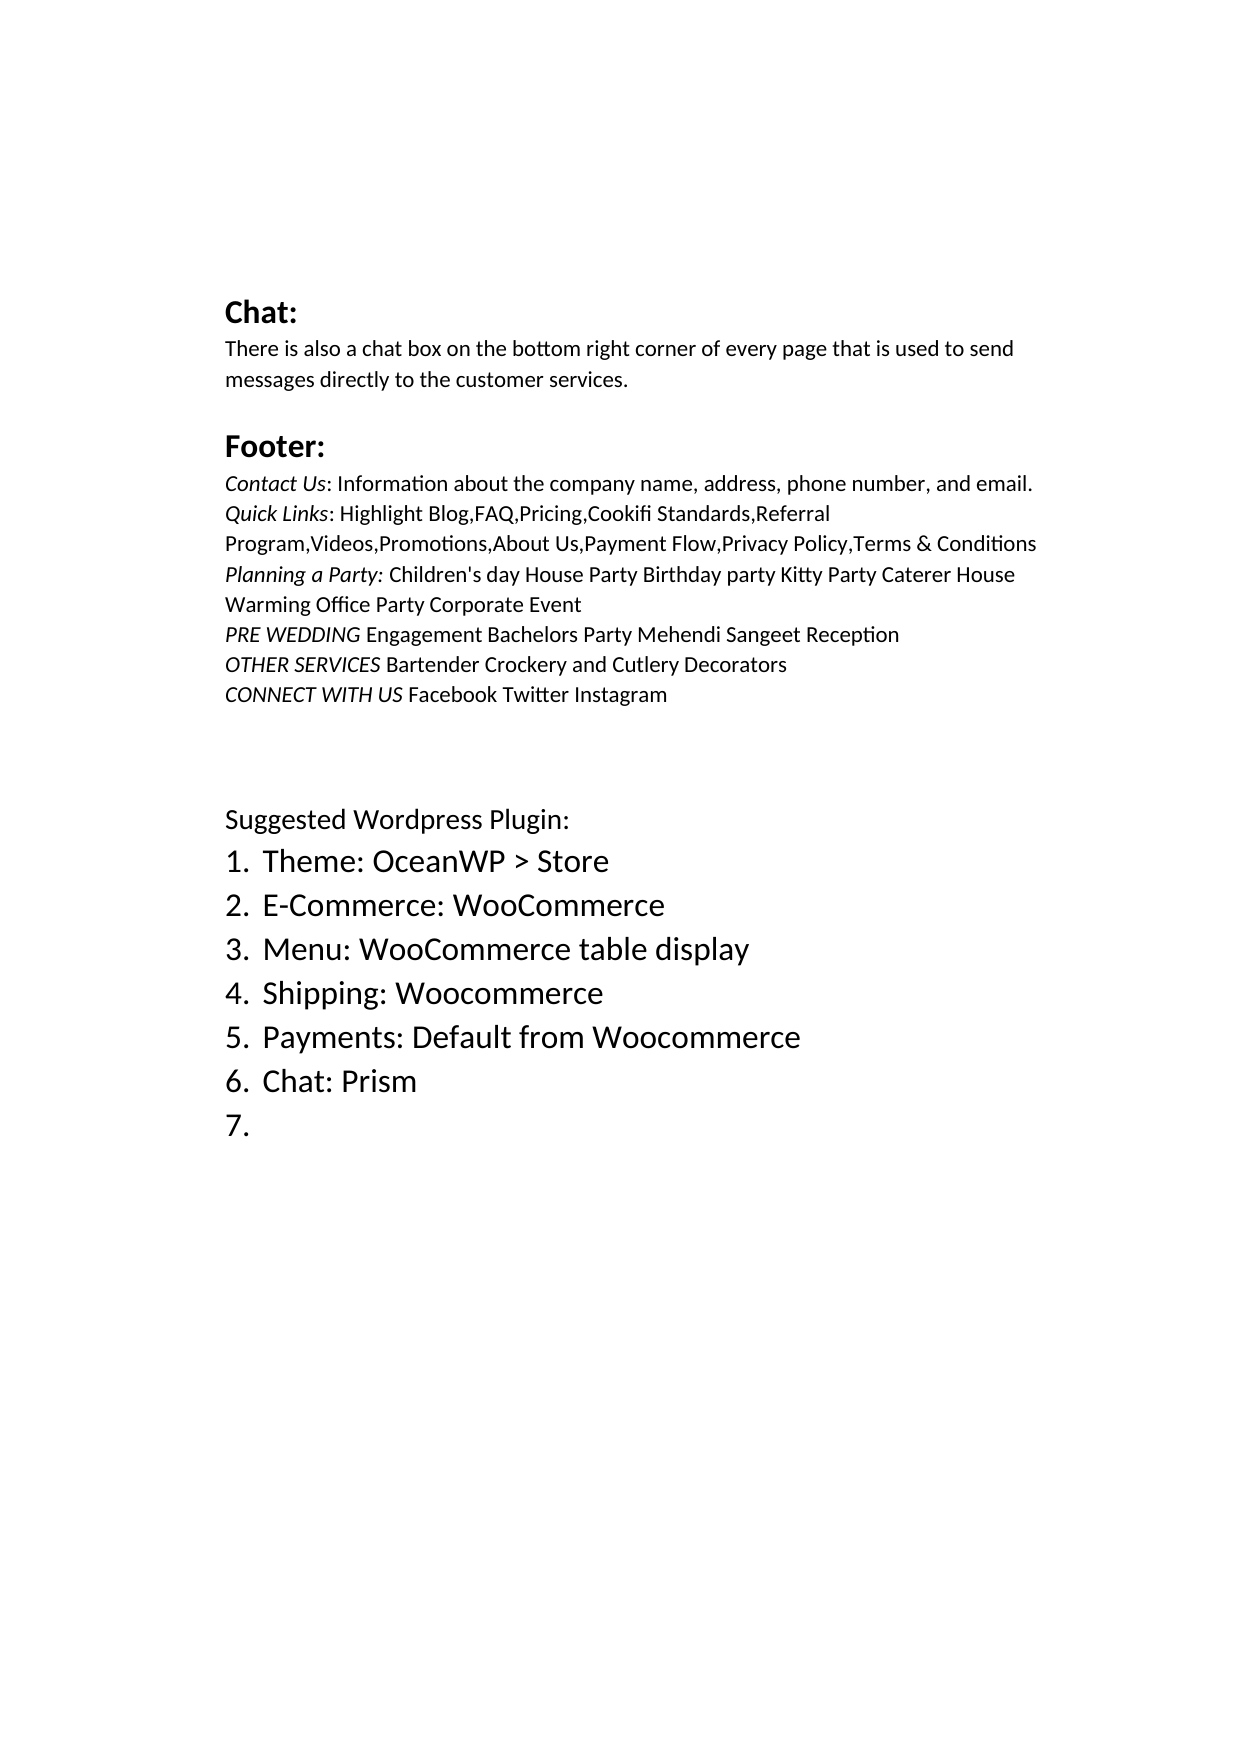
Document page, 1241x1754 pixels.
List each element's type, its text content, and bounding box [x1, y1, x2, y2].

list E-Commerce: WooCommerce [225, 884, 1090, 924]
list Quick Links: Highlight Blog,FAQ,Pricing,Cookifi Standards,Referral Program,Videos,Promotions,About Us,Payment Flow,Privacy Policy,Terms & Conditions [225, 499, 1090, 558]
list Payments: Default from Woocommerce [225, 1016, 1090, 1056]
list Planning a Party: Children's day House Party Birthday party Kitty Party Caterer House Warming Office Party Corporate Event [225, 560, 1090, 618]
list PRE WEDDING Engagement Bachelors Party Mehendi Sangeet Reception [225, 620, 1090, 648]
list Menu: WooCommerce table display [225, 928, 1090, 968]
list Theme: OceanWP > Store [225, 840, 1090, 881]
list Shipping: Woocommerce [225, 972, 1090, 1012]
list Footer: [225, 425, 1090, 466]
list Chat: [225, 291, 1090, 331]
list CONNECT WITH US Facebook Twitter Instagram [225, 681, 1090, 709]
list Suggested Wordpress Plugin: [225, 801, 1090, 837]
list Chat: Prism [225, 1060, 1090, 1100]
list OTHER SERVICES Bartender Crockery and Cutlery Decorators [225, 650, 1090, 678]
list Contact Us: Information about the company name, address, phone number, and email. [225, 469, 1090, 497]
list There is also a chat box on the bottom right corner of every page that is used to send messages directly to the customer services. [225, 334, 1090, 393]
